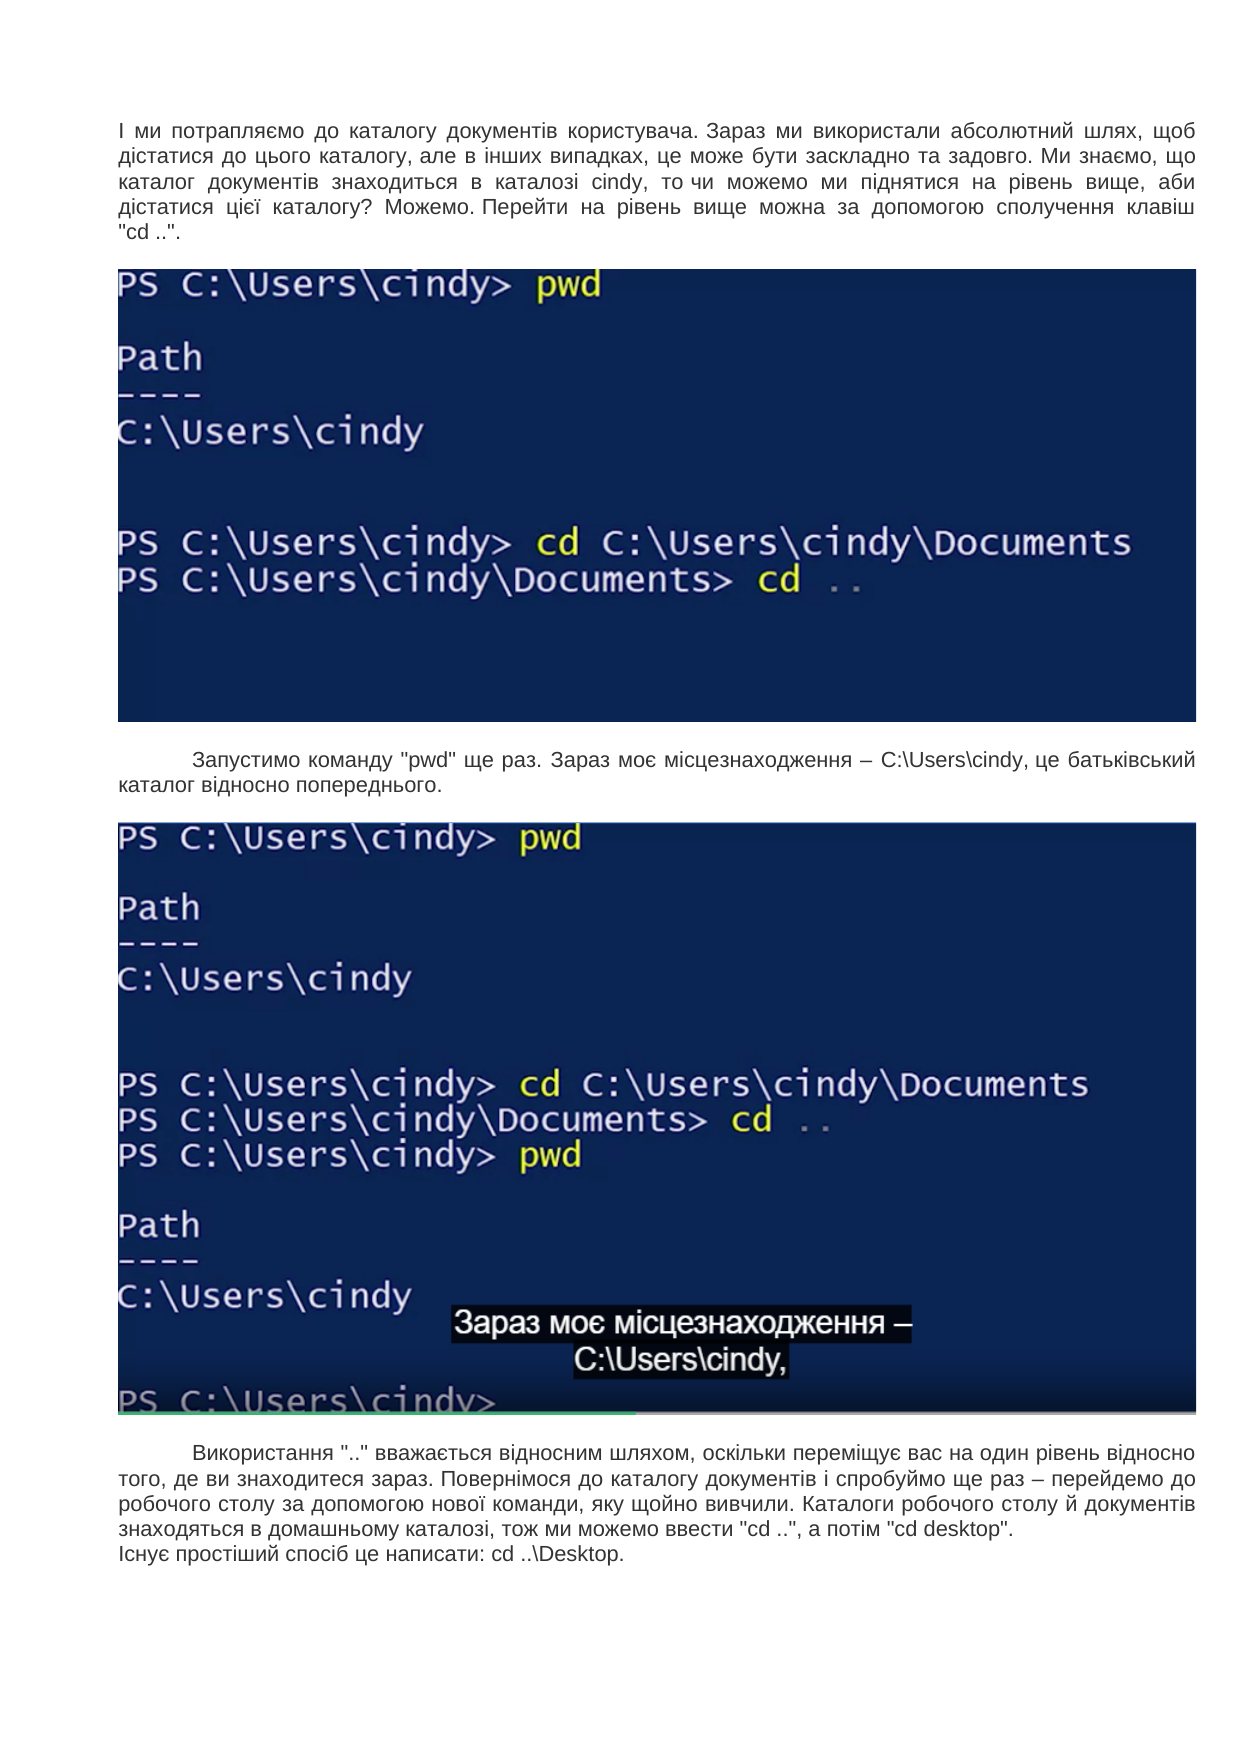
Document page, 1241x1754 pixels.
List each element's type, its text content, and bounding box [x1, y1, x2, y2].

text Використання ".." вважається відносним шляхом, оскільки переміщує вас на один рівень відносно того, де ви знаходитеся зараз. Повернімося до каталогу документів і спробуймо ще раз ‒ перейдемо до робочого столу за допомогою нової команди, яку щойно вивчили. Каталоги робочого столу й документів знаходяться в домашньому каталозі, тож ми можемо ввести "сd ..", а потім "cd desktop". [118, 1440, 1196, 1541]
text І ми потрапляємо до каталогу документів користувача. Зараз ми використали абсолютний шлях, щоб дістатися до цього каталогу, але в інших випадках, це може бути заскладно та задовго. Ми знаємо, що каталог документів знаходиться в каталозі cindy, то чи можемо ми піднятися на рівень вище, аби дістатися цієї каталогу? Можемо. Перейти на рівень вище можна за допомогою сполучення клавіш "сd ..". [118, 118, 1196, 244]
picture [118, 822, 1197, 1415]
text Запустимо команду "pwd" ще раз. Зараз моє місцезнаходження ‒ C:\Users\cindy, це батьківський каталог відносно попереднього. [118, 747, 1196, 797]
picture [118, 269, 1197, 722]
text Існує простіший спосіб це написати: cd ..\Desktop. [118, 1541, 1196, 1566]
